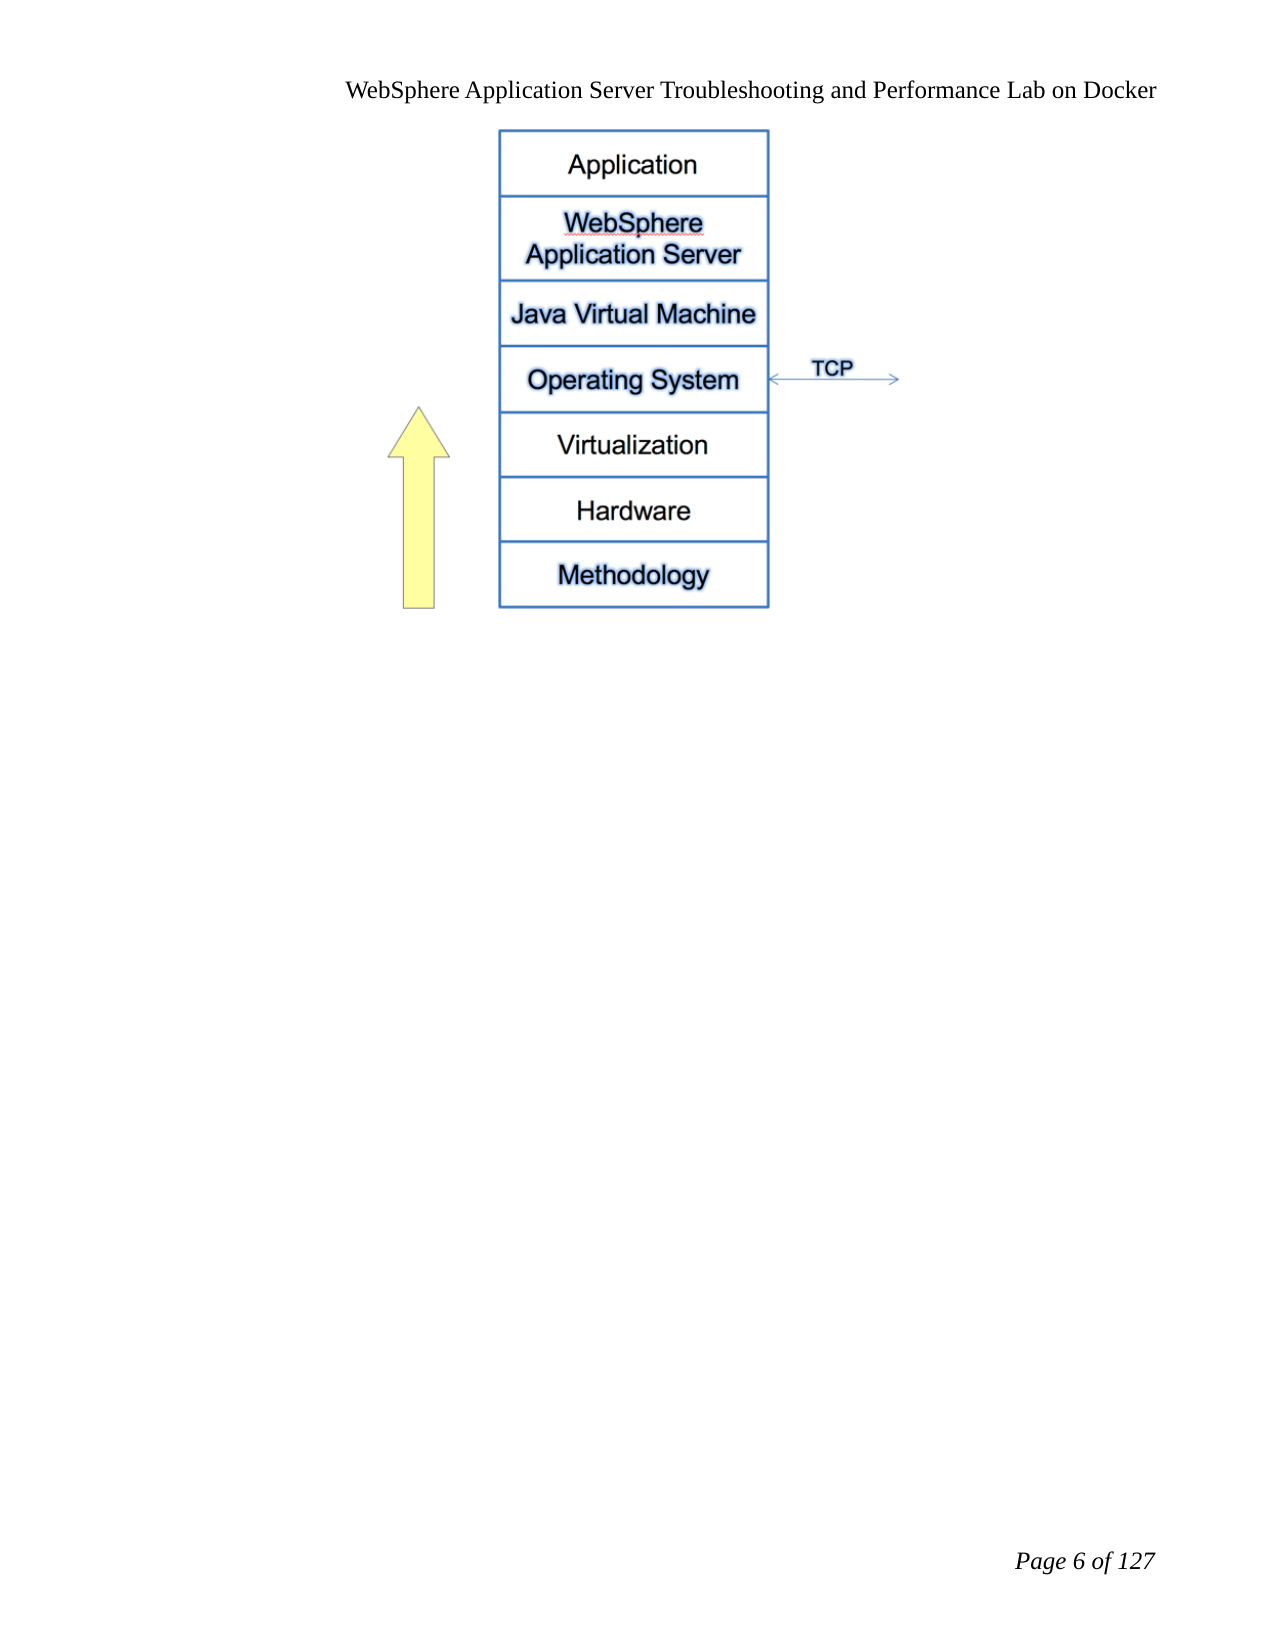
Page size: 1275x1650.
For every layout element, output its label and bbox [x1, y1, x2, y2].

picture [367, 118, 908, 622]
